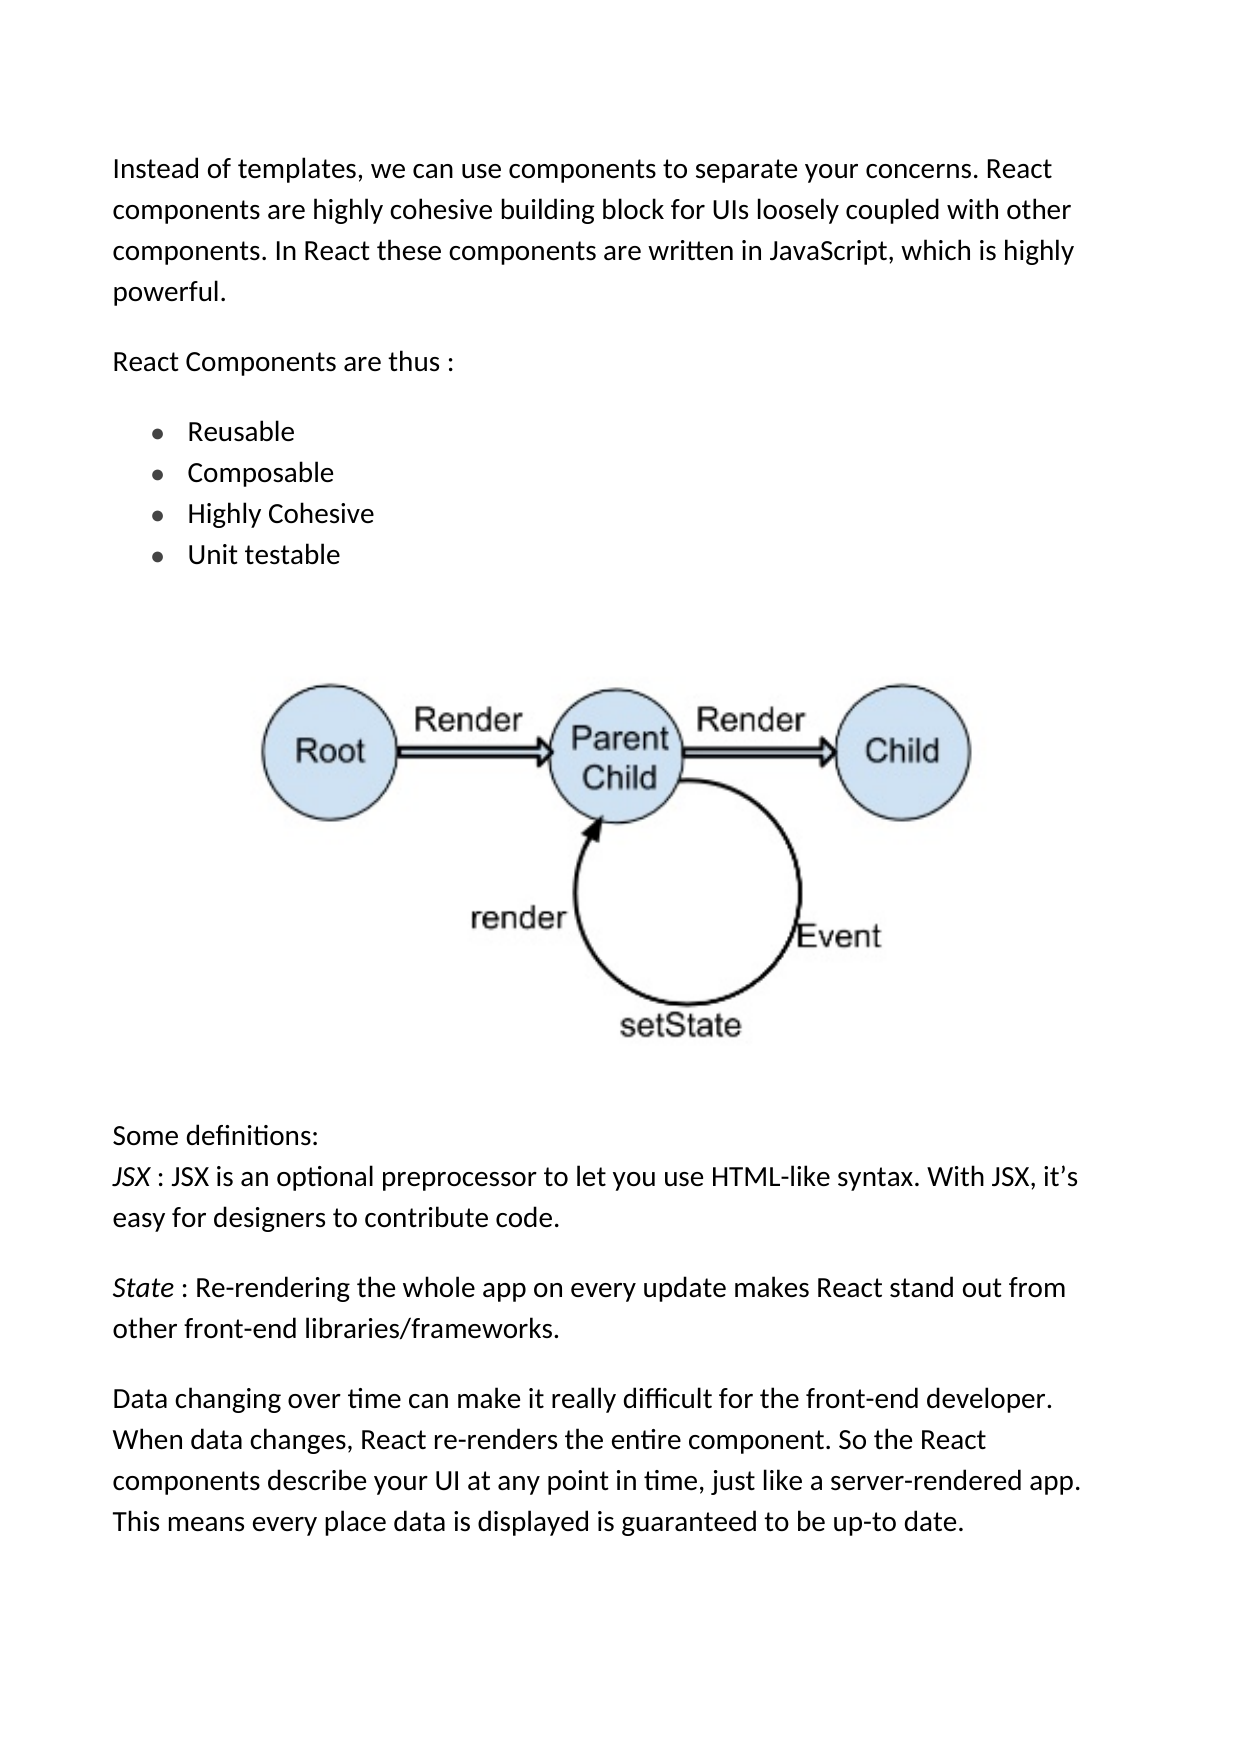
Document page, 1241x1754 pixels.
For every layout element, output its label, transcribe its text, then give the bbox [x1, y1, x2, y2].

list Reusable [150, 413, 1128, 449]
text Some definitions: [112, 1117, 1128, 1153]
text State : Re-rendering the whole app on every update makes React stand out from other front-end libraries/frameworks. [112, 1269, 1128, 1346]
list Highly Cohesive [150, 495, 1128, 531]
list Composable [150, 454, 1128, 489]
text JSX : JSX is an optional preprocessor to let you use HTML-like syntax. With JSX, it’s easy for designers to contribute code. [112, 1158, 1128, 1235]
text Data changing over time can make it really difficult for the front-end developer. When data changes, React re-renders the entire component. So the React components describe your UI at any point in time, just like a server-rendered app. This means every place data is displayed is guaranteed to be up-to date. [112, 1380, 1128, 1539]
text React Components are thus : [112, 343, 1128, 378]
text Instead of templates, we can use components to separate your concerns. React components are highly cohesive building block for UIs loosely coupled with other components. In React these components are written in JavaScript, which is highly powerful. [112, 150, 1128, 308]
picture [196, 617, 1045, 1073]
list Unit testable [150, 536, 1128, 571]
